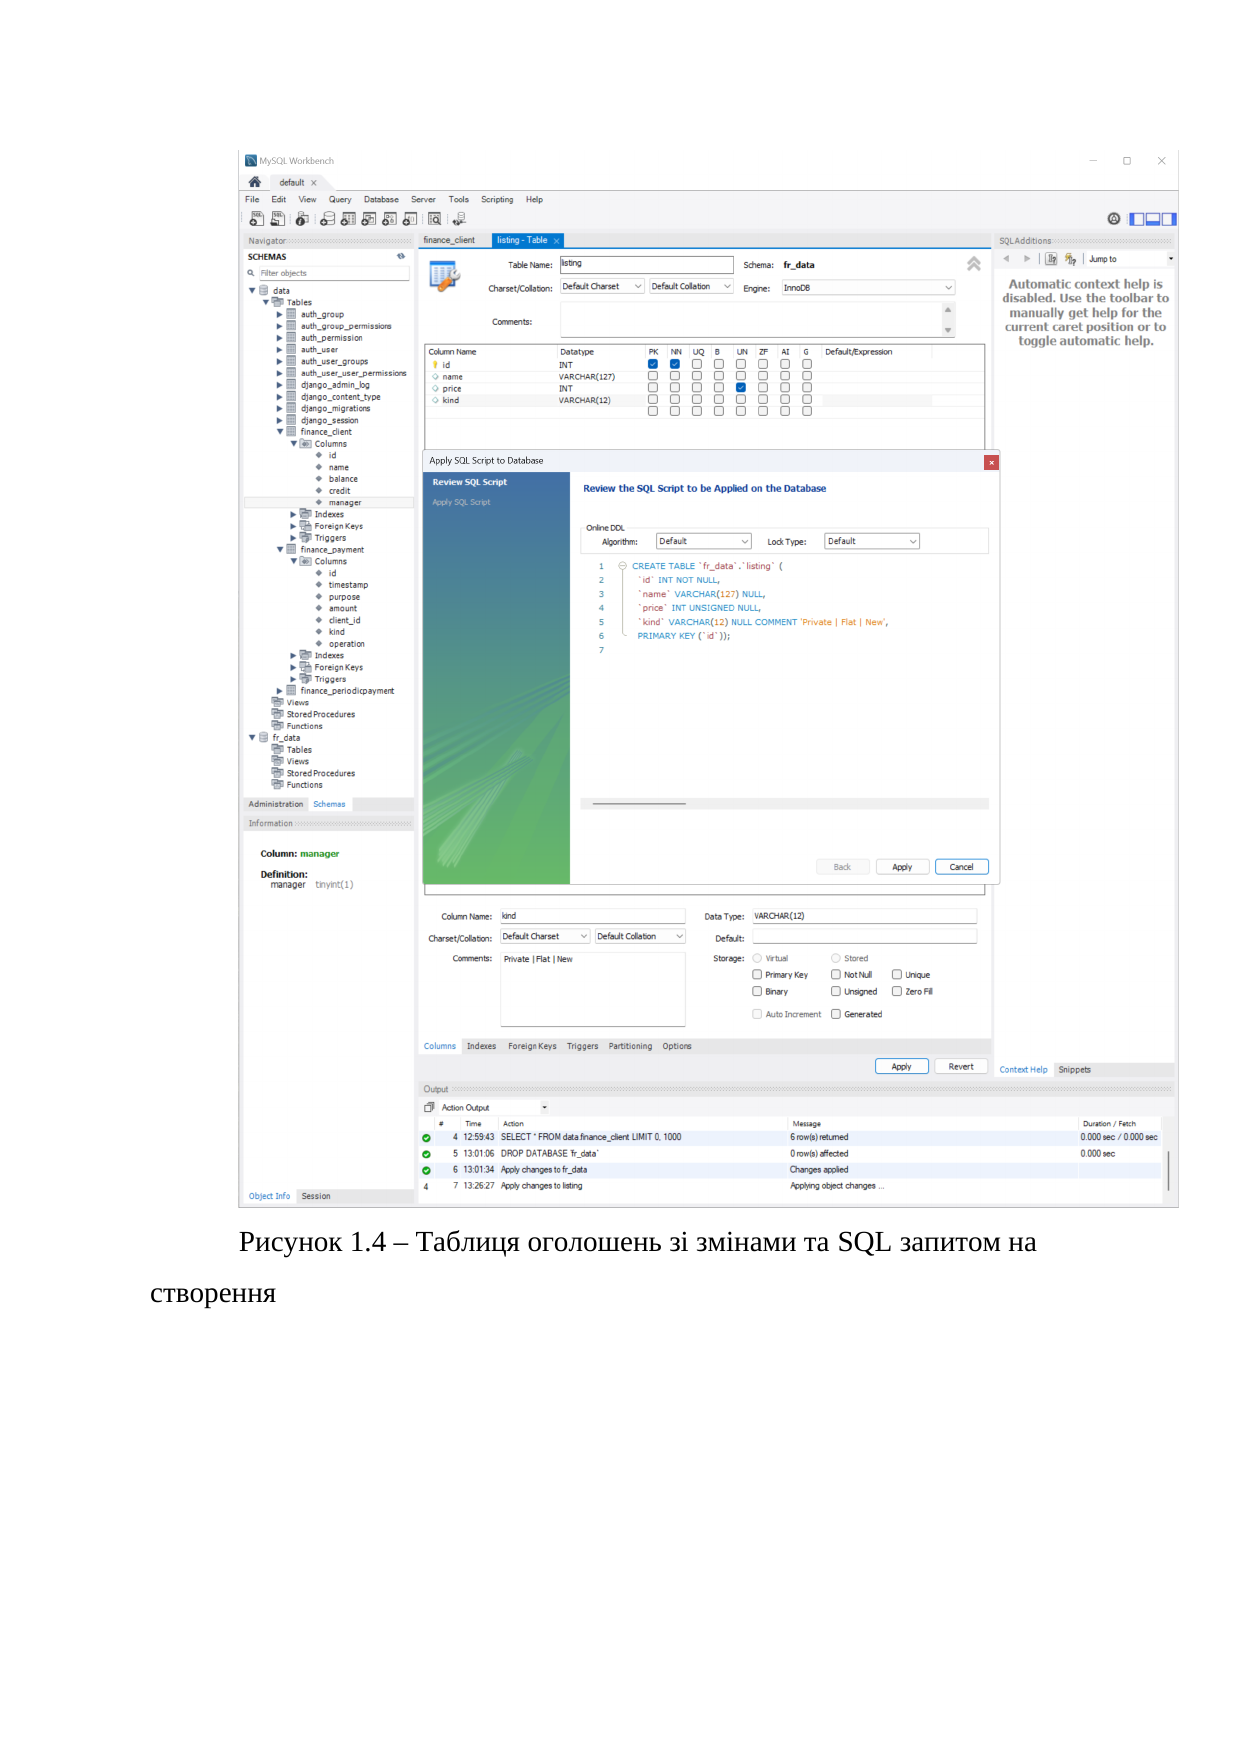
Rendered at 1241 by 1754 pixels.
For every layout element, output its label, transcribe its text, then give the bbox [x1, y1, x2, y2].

picture [238, 150, 1179, 1208]
text Рисунок 1.4 – Таблиця оголошень зі змінами та SQL запитом на створення [150, 1224, 1090, 1308]
